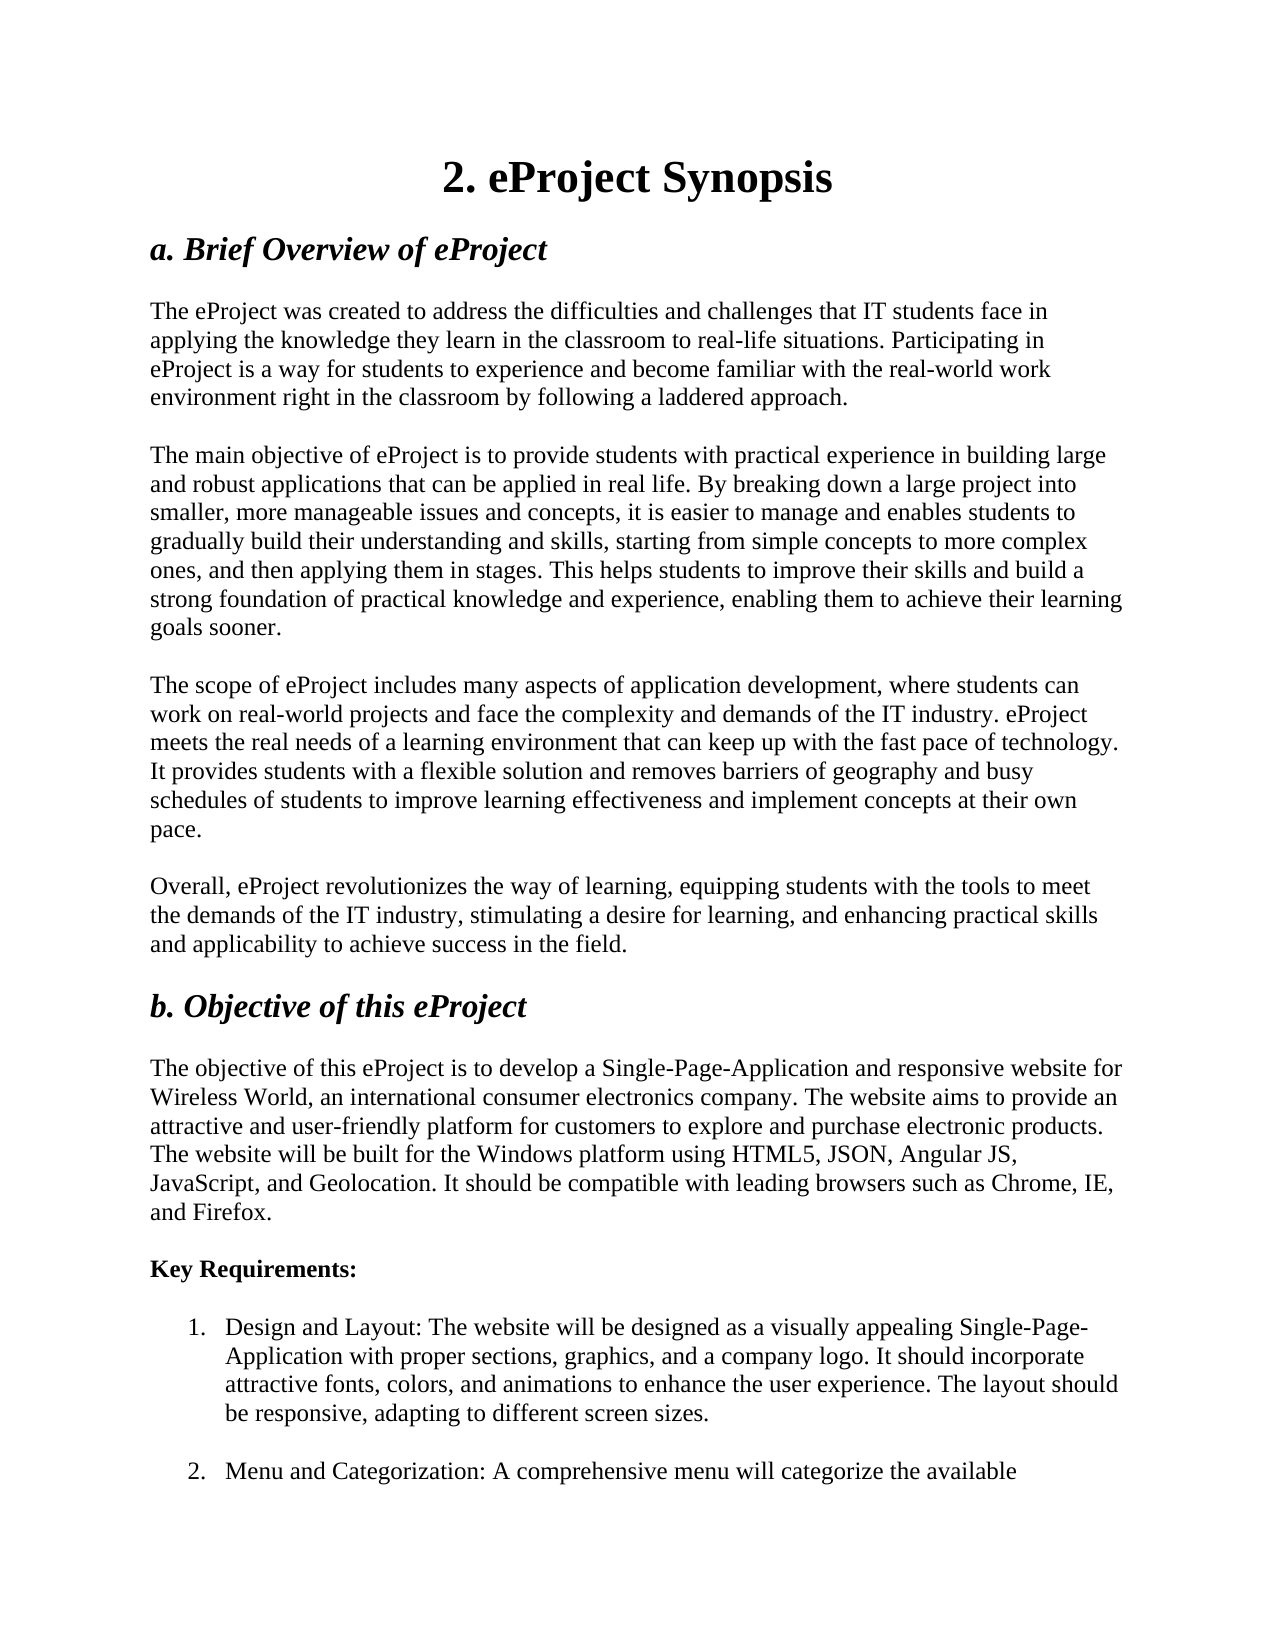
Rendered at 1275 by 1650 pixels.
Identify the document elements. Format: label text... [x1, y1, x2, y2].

text The website will be built for the Windows platform using HTML5, JSON, Angular JS, JavaScript, and Geolocation. It should be compatible with leading browsers such as Chrome, IE, and Firefox. [150, 1139, 1125, 1226]
text The scope of eProject includes many aspects of application development, where students can work on real-world projects and face the complexity and demands of the IT industry. eProject meets the real needs of a learning environment that can keep up with the fast pace of technology. It provides students with a flexible solution and removes barriers of geography and busy schedules of students to improve learning effectiveness and implement concepts at their own pace. [150, 670, 1125, 842]
text The eProject was created to address the difficulties and challenges that IT students face in applying the knowledge they learn in the classroom to real-life situations. Participating in eProject is a way for students to experience and become familiar with the real-world work environment right in the classroom by following a laddered approach. [150, 296, 1125, 411]
text 2. eProject Synopsis [150, 150, 1125, 203]
text a. Brief Overview of eProject [150, 229, 1125, 267]
text Key Requirements: [150, 1254, 1125, 1283]
text The objective of this eProject is to develop a Single-Page-Application and responsive website for Wireless World, an international consumer electronics company. The website aims to provide an attractive and user-friendly platform for customers to explore and purchase electronic products. [150, 1053, 1125, 1139]
list Design and Layout: The website will be designed as a visually appealing Single-Page-Application with proper sections, graphics, and a company logo. It should incorporate attractive fonts, colors, and animations to enhance the user experience. The layout should be responsive, adapting to different screen sizes. [187, 1312, 1125, 1427]
text Overall, eProject revolutionizes the way of learning, equipping students with the tools to meet the demands of the IT industry, stimulating a desire for learning, and enhancing practical skills and applicability to achieve success in the field. [150, 871, 1125, 957]
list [187, 1456, 1125, 1484]
text b. Objective of this eProject [150, 986, 1125, 1024]
text The main objective of eProject is to provide students with practical experience in building large and robust applications that can be applied in real life. By breaking down a large project into smaller, more manageable issues and concepts, it is easier to manage and enables students to gradually build their understanding and skills, starting from simple concepts to more complex ones, and then applying them in stages. This helps students to improve their skills and build a strong foundation of practical knowledge and experience, enabling them to achieve their learning goals sooner. [150, 440, 1125, 641]
